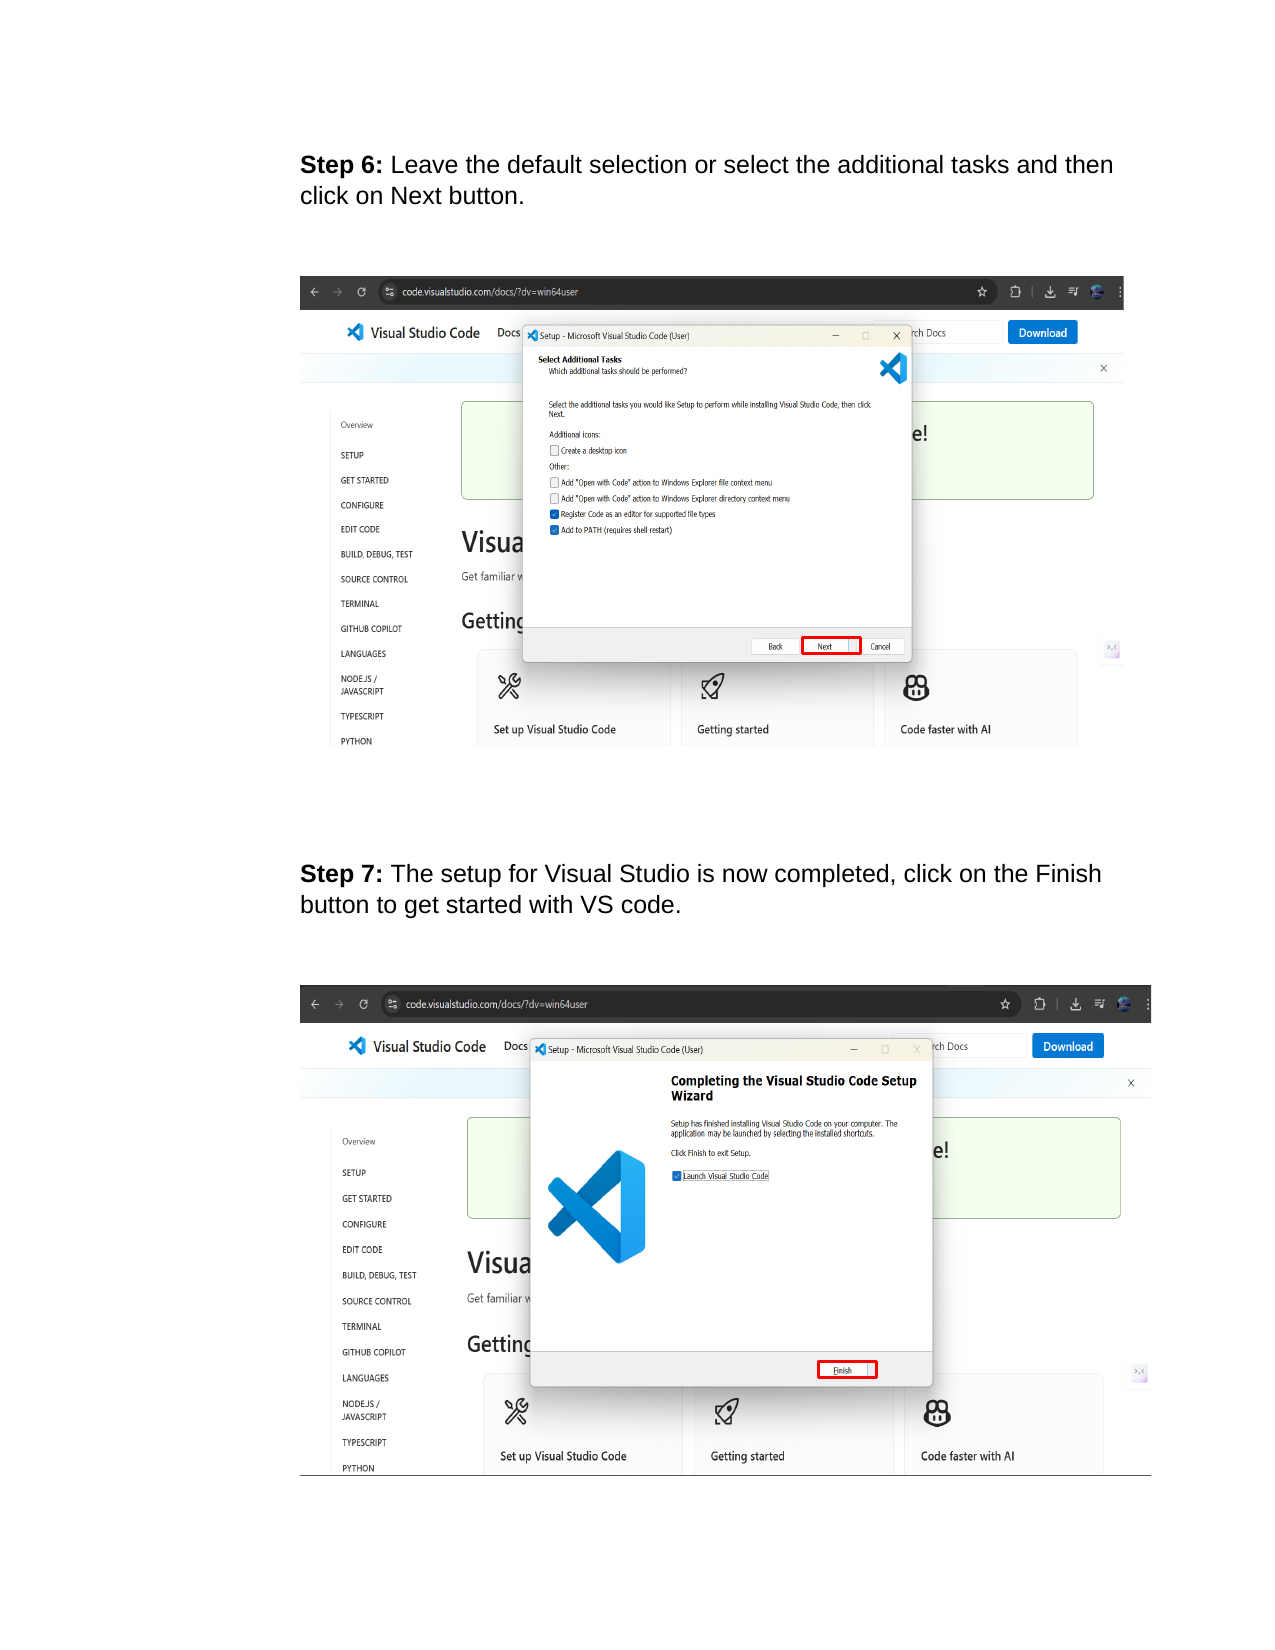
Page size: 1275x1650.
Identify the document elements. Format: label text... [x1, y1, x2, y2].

text Step 6: Leave the default selection or select the additional tasks and then click on Next button. [300, 150, 1125, 210]
picture [300, 276, 1124, 746]
picture [300, 985, 1152, 1476]
text Step 7: The setup for Visual Studio is now completed, click on the Finish button to get started with VS code. [300, 859, 1125, 919]
